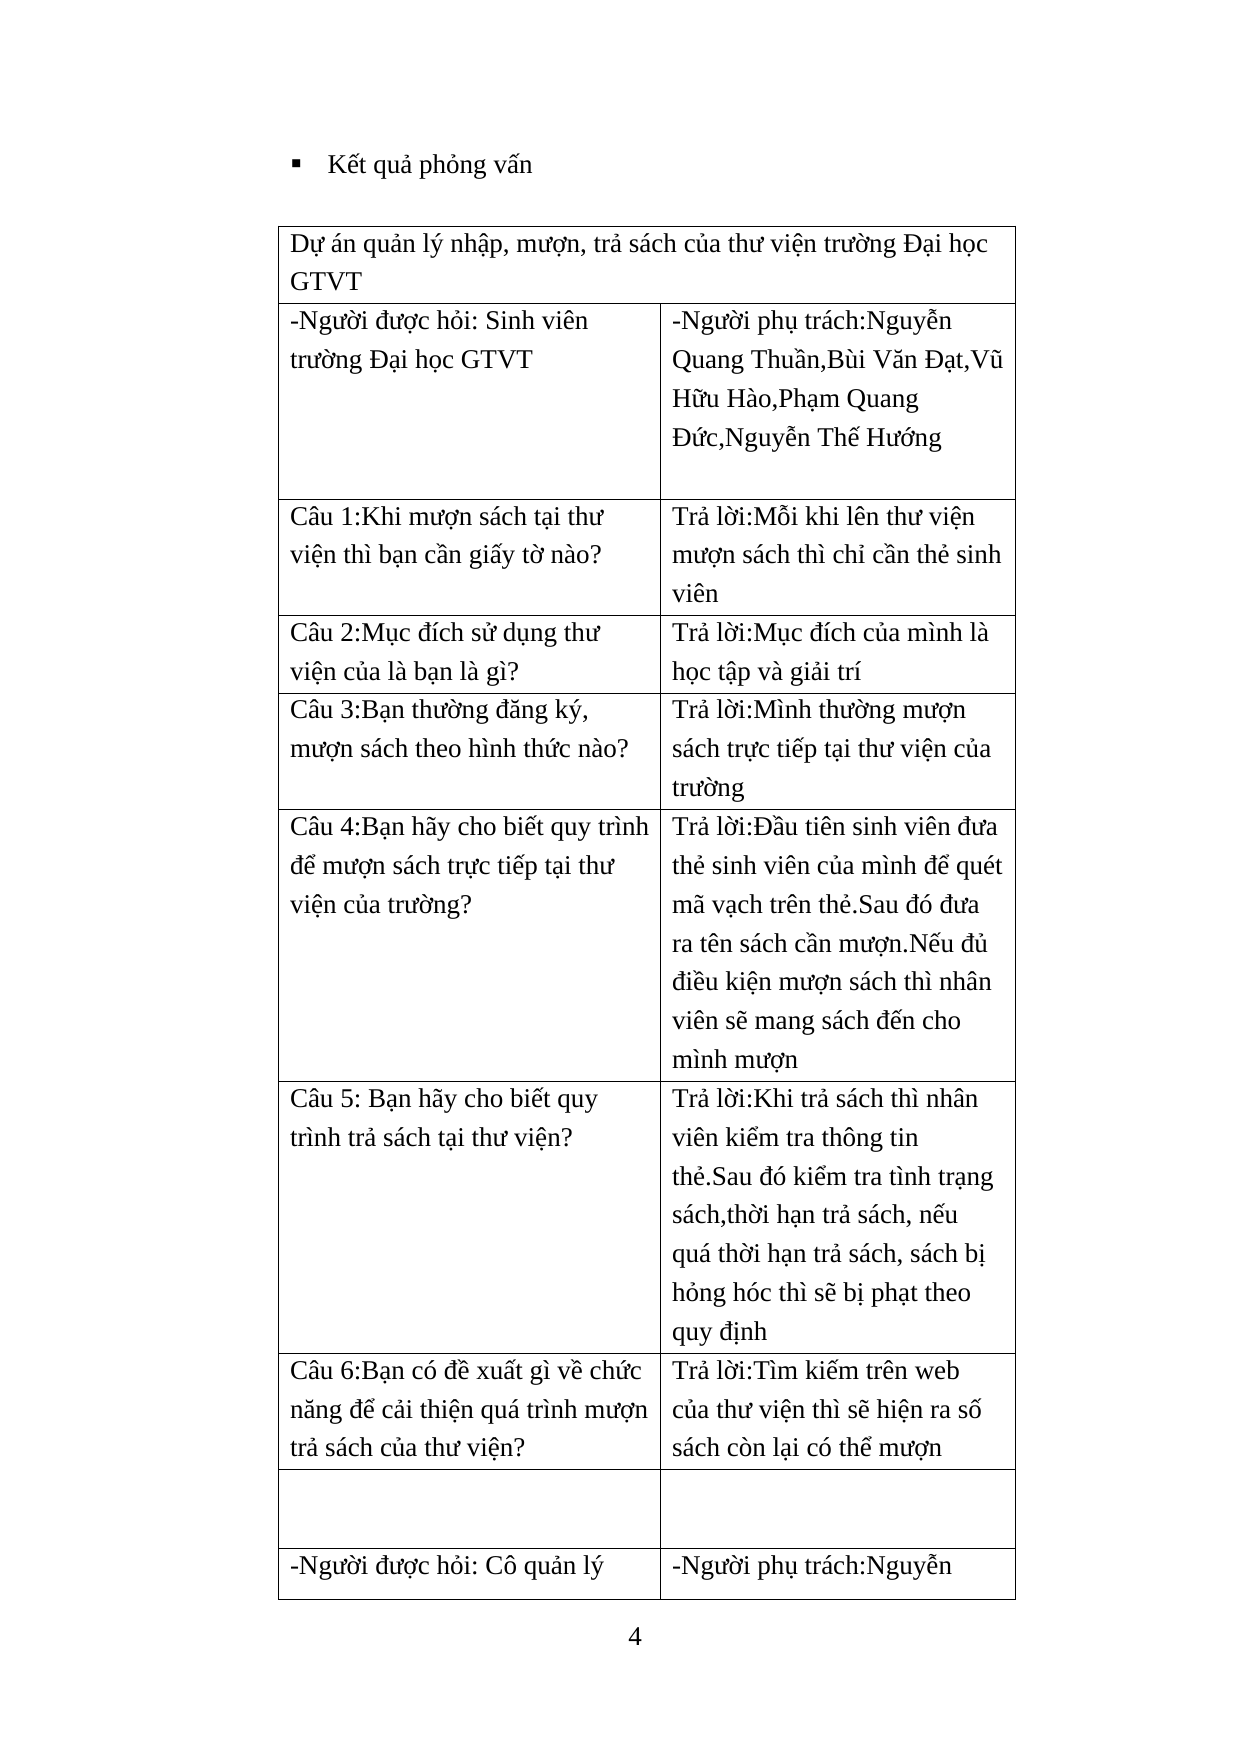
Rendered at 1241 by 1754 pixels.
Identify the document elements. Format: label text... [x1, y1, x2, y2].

table_cell Câu 3:Bạn thường đăng ký, mượn sách theo hình thức nào? [279, 694, 660, 809]
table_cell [661, 1549, 1015, 1598]
table_cell Trả lời:Mỗi khi lên thư viện mượn sách thì chỉ cần thẻ sinh viên [661, 500, 1015, 615]
table_cell Trả lời:Mình thường mượn sách trực tiếp tại thư viện của trường [661, 694, 1015, 809]
table_header Dự án quản lý nhập, mượn, trả sách của thư viện trường Đại học GTVT [279, 227, 1015, 303]
table_cell -Người được hỏi: Sinh viên trường Đại học GTVT [279, 304, 660, 498]
table_cell -Người phụ trách:Nguyễn Quang Thuần,Bùi Văn Đạt,Vũ Hữu Hào,Phạm Quang Đức,Nguyễn Thế Hướng [661, 304, 1015, 498]
table_cell [661, 1470, 1015, 1548]
list Kết quả phỏng vấn [290, 148, 1092, 179]
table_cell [279, 1549, 660, 1598]
table_cell Câu 4:Bạn hãy cho biết quy trình để mượn sách trực tiếp tại thư viện của trường? [279, 810, 660, 1081]
table_cell Trả lời:Mục đích của mình là học tập và giải trí [661, 616, 1015, 693]
table_cell Trả lời:Khi trả sách thì nhân viên kiểm tra thông tin thẻ.Sau đó kiểm tra tình trạng sách,thời hạn trả sách, nếu quá thời hạn trả sách, sách bị hỏng hóc thì sẽ bị phạt theo quy định [661, 1082, 1015, 1353]
table_cell Câu 1:Khi mượn sách tại thư viện thì bạn cần giấy tờ nào? [279, 500, 660, 615]
table_cell Câu 6:Bạn có đề xuất gì về chức năng để cải thiện quá trình mượn trả sách của thư viện? [279, 1354, 660, 1469]
table_cell Trả lời:Tìm kiếm trên web của thư viện thì sẽ hiện ra số sách còn lại có thể mượn [661, 1354, 1015, 1469]
table_cell Câu 2:Mục đích sử dụng thư viện của là bạn là gì? [279, 616, 660, 693]
table_cell [279, 1470, 660, 1548]
table_cell Câu 5: Bạn hãy cho biết quy trình trả sách tại thư viện? [279, 1082, 660, 1353]
table_cell Trả lời:Đầu tiên sinh viên đưa thẻ sinh viên của mình để quét mã vạch trên thẻ.Sau đó đưa ra tên sách cần mượn.Nếu đủ điều kiện mượn sách thì nhân viên sẽ mang sách đến cho mình mượn [661, 810, 1015, 1081]
